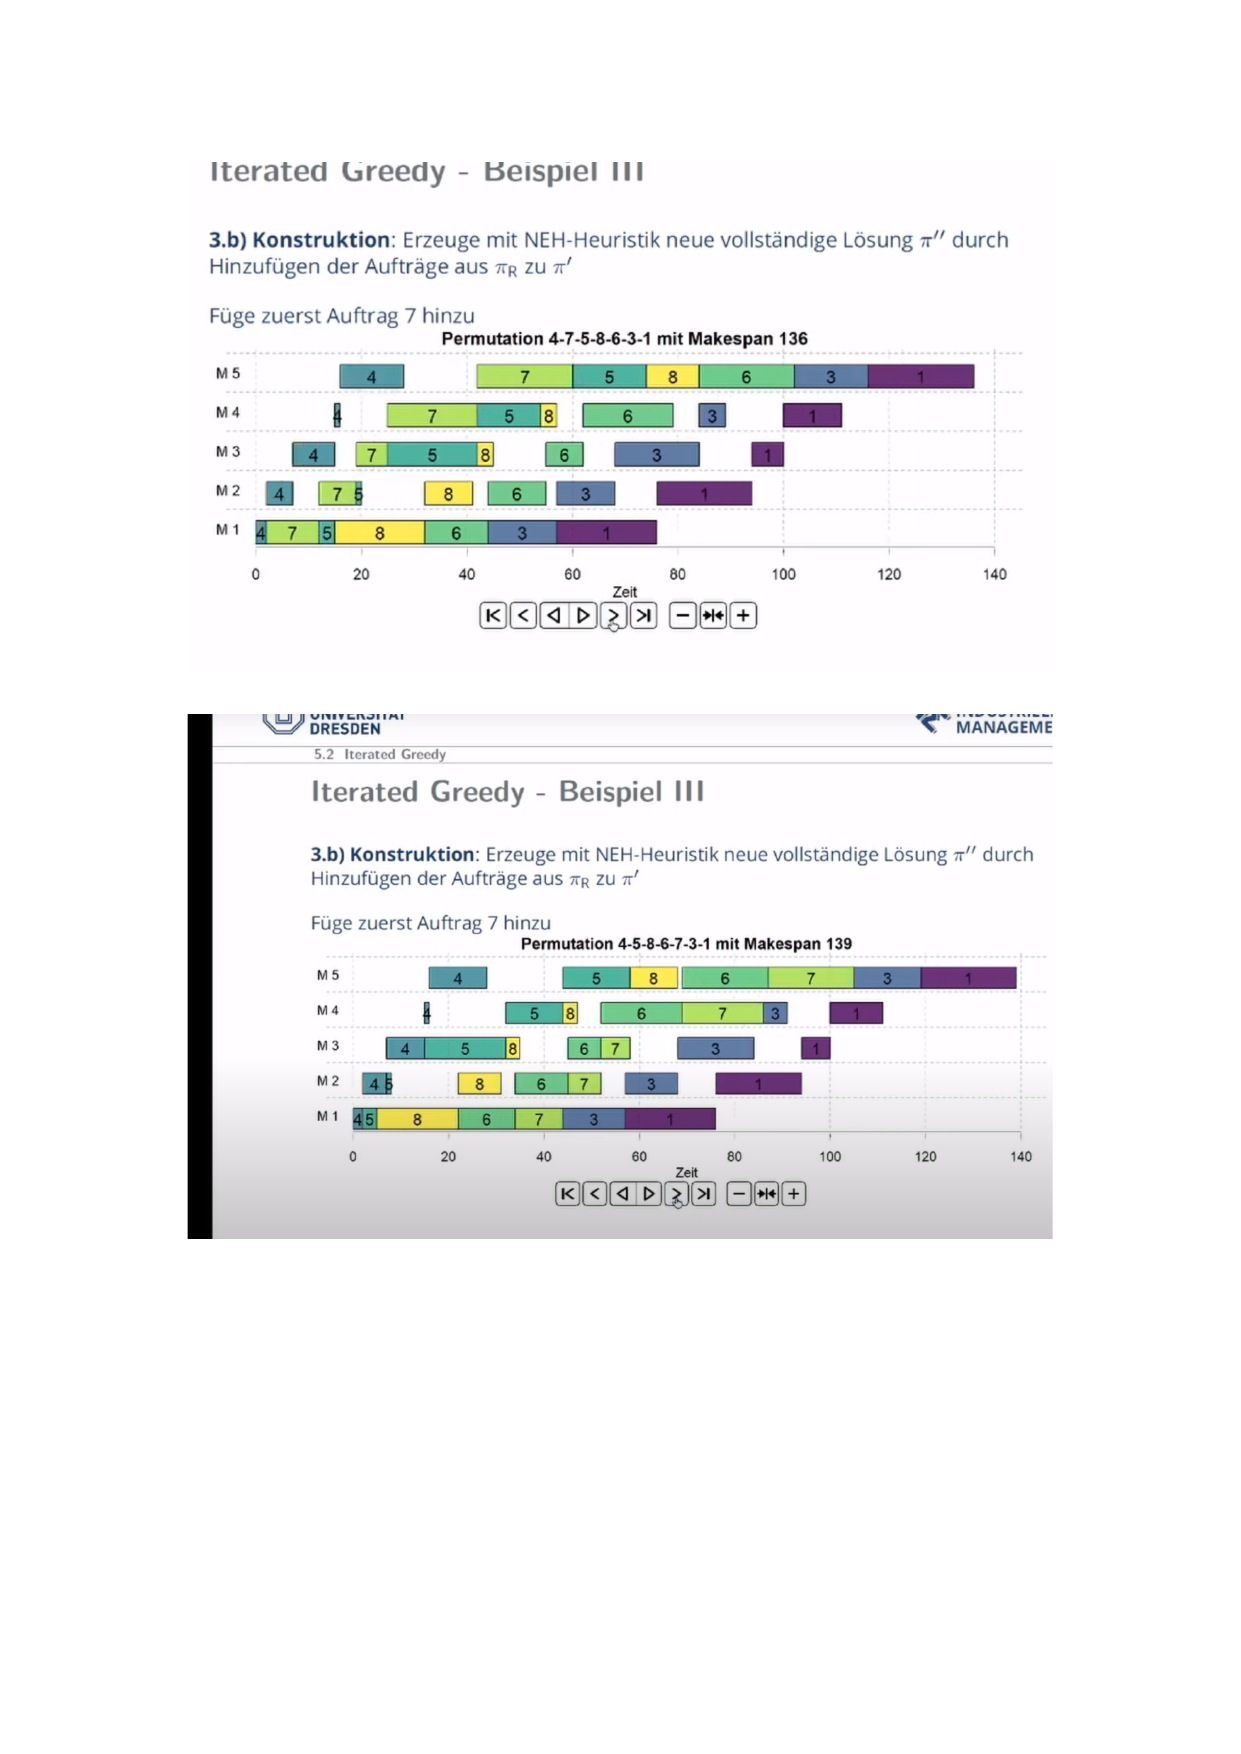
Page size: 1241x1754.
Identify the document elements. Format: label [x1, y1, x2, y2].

picture [187, 714, 1053, 1239]
picture [187, 162, 1053, 669]
